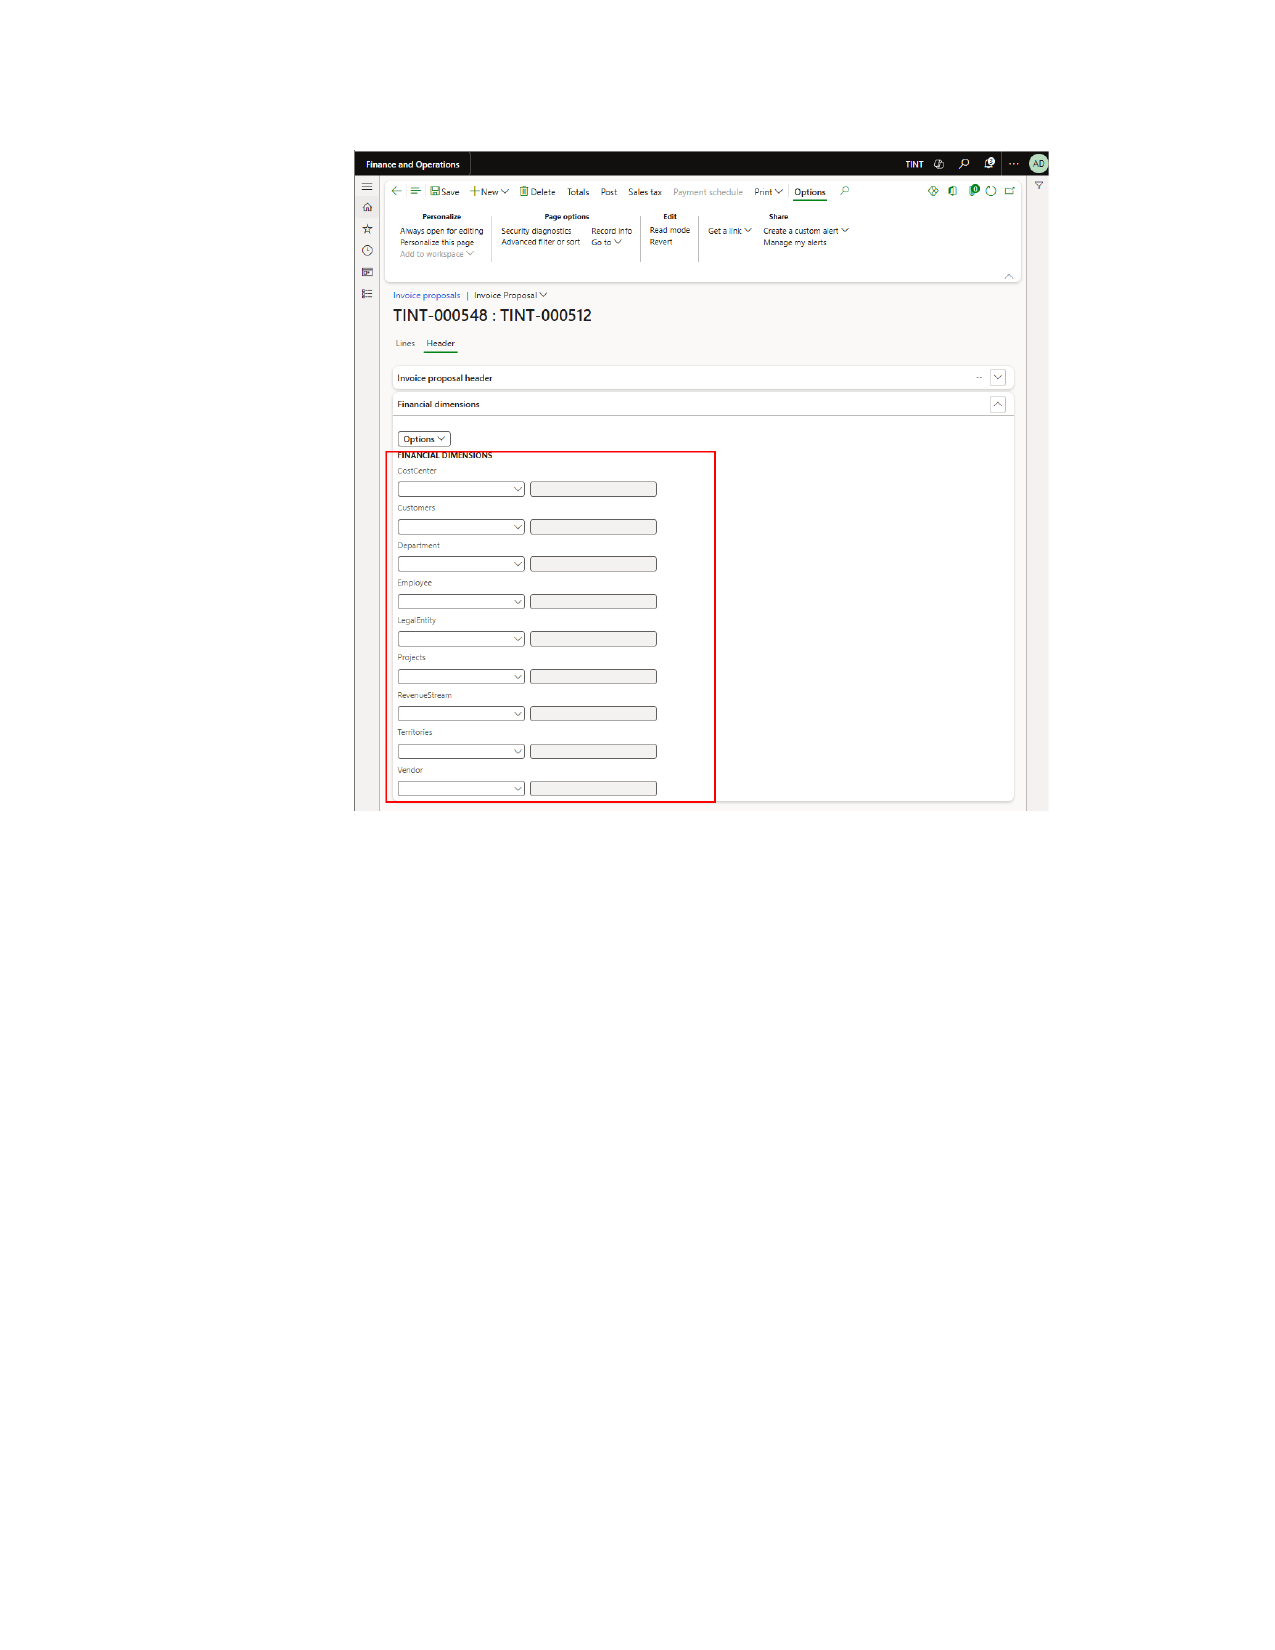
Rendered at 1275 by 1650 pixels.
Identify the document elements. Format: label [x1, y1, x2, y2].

picture [354, 150, 1049, 811]
